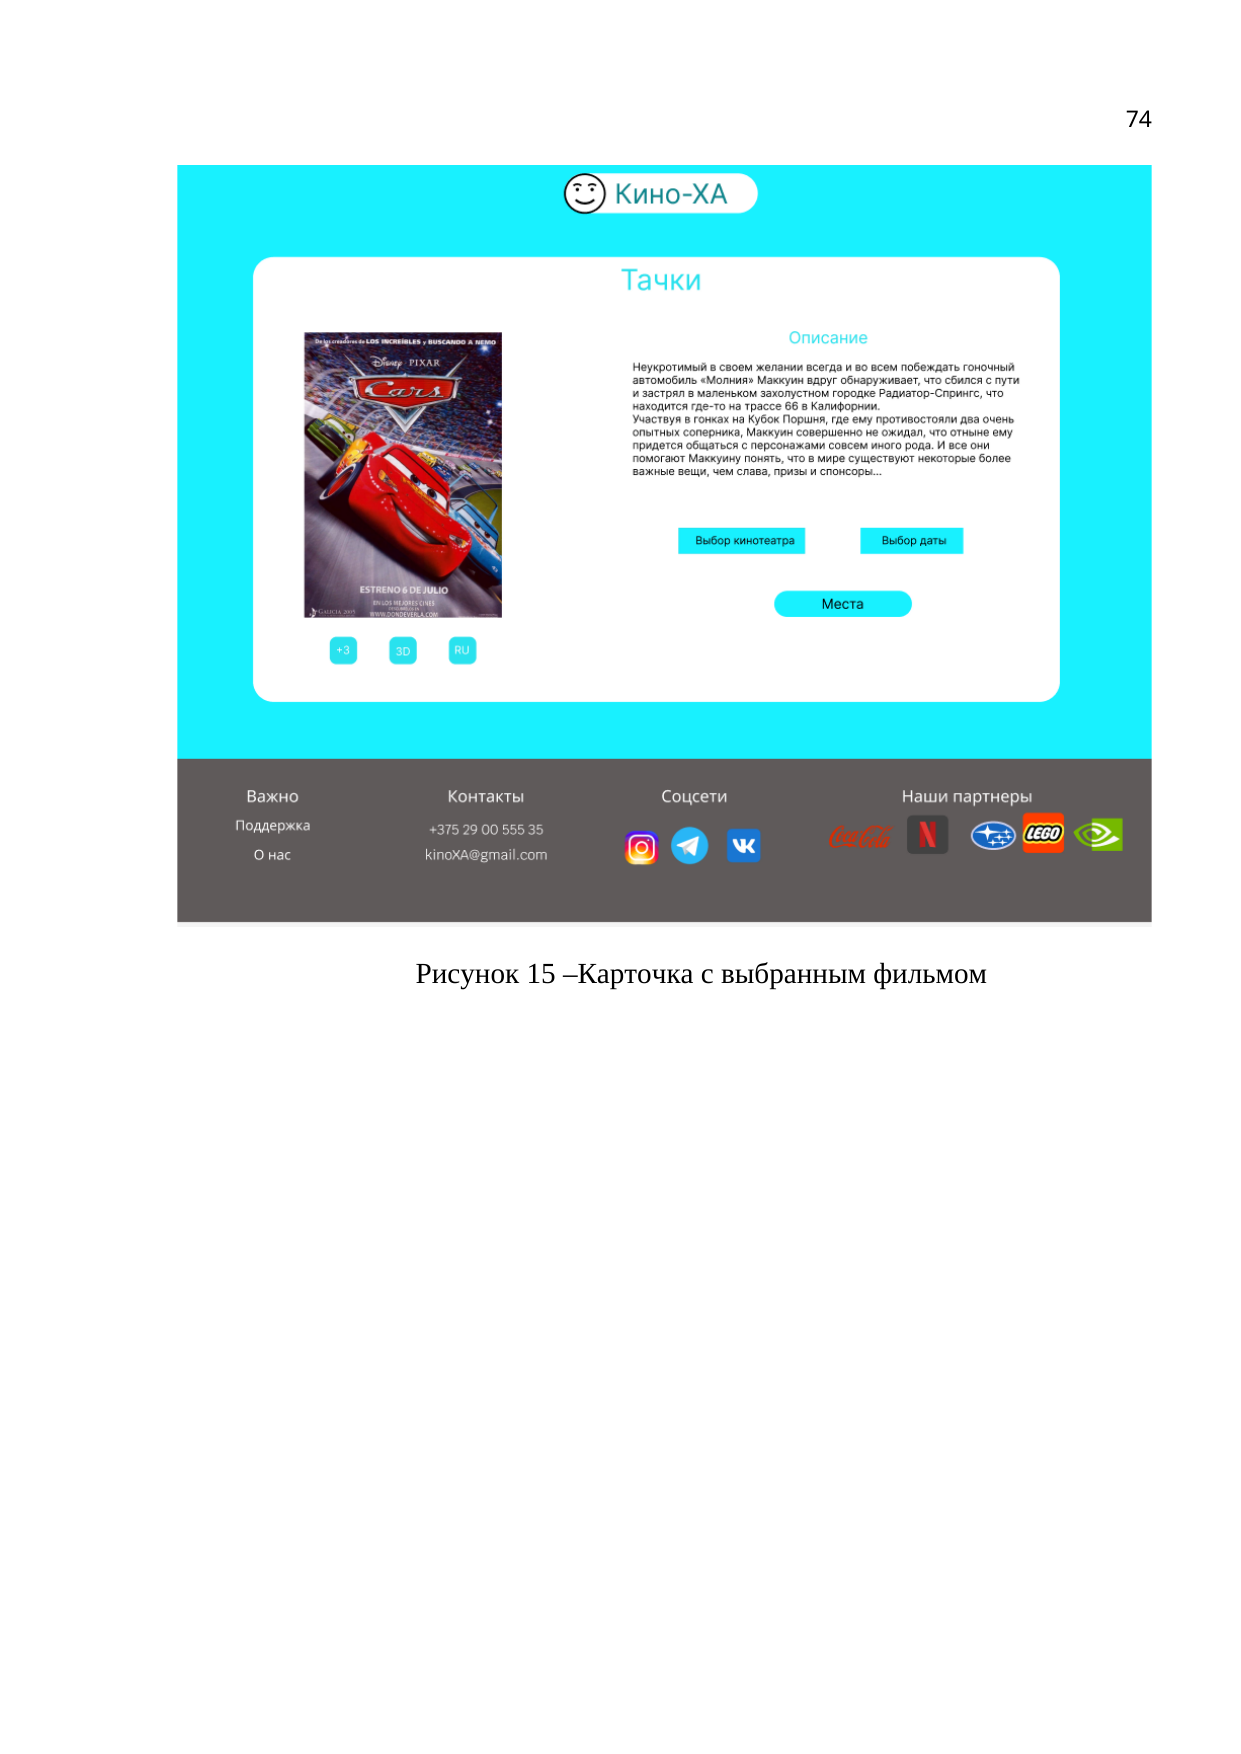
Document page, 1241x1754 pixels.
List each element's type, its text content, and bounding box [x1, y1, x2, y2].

picture [177, 165, 1152, 927]
text Рисунок 15 –Карточка с выбранным фильмом [177, 956, 1152, 989]
